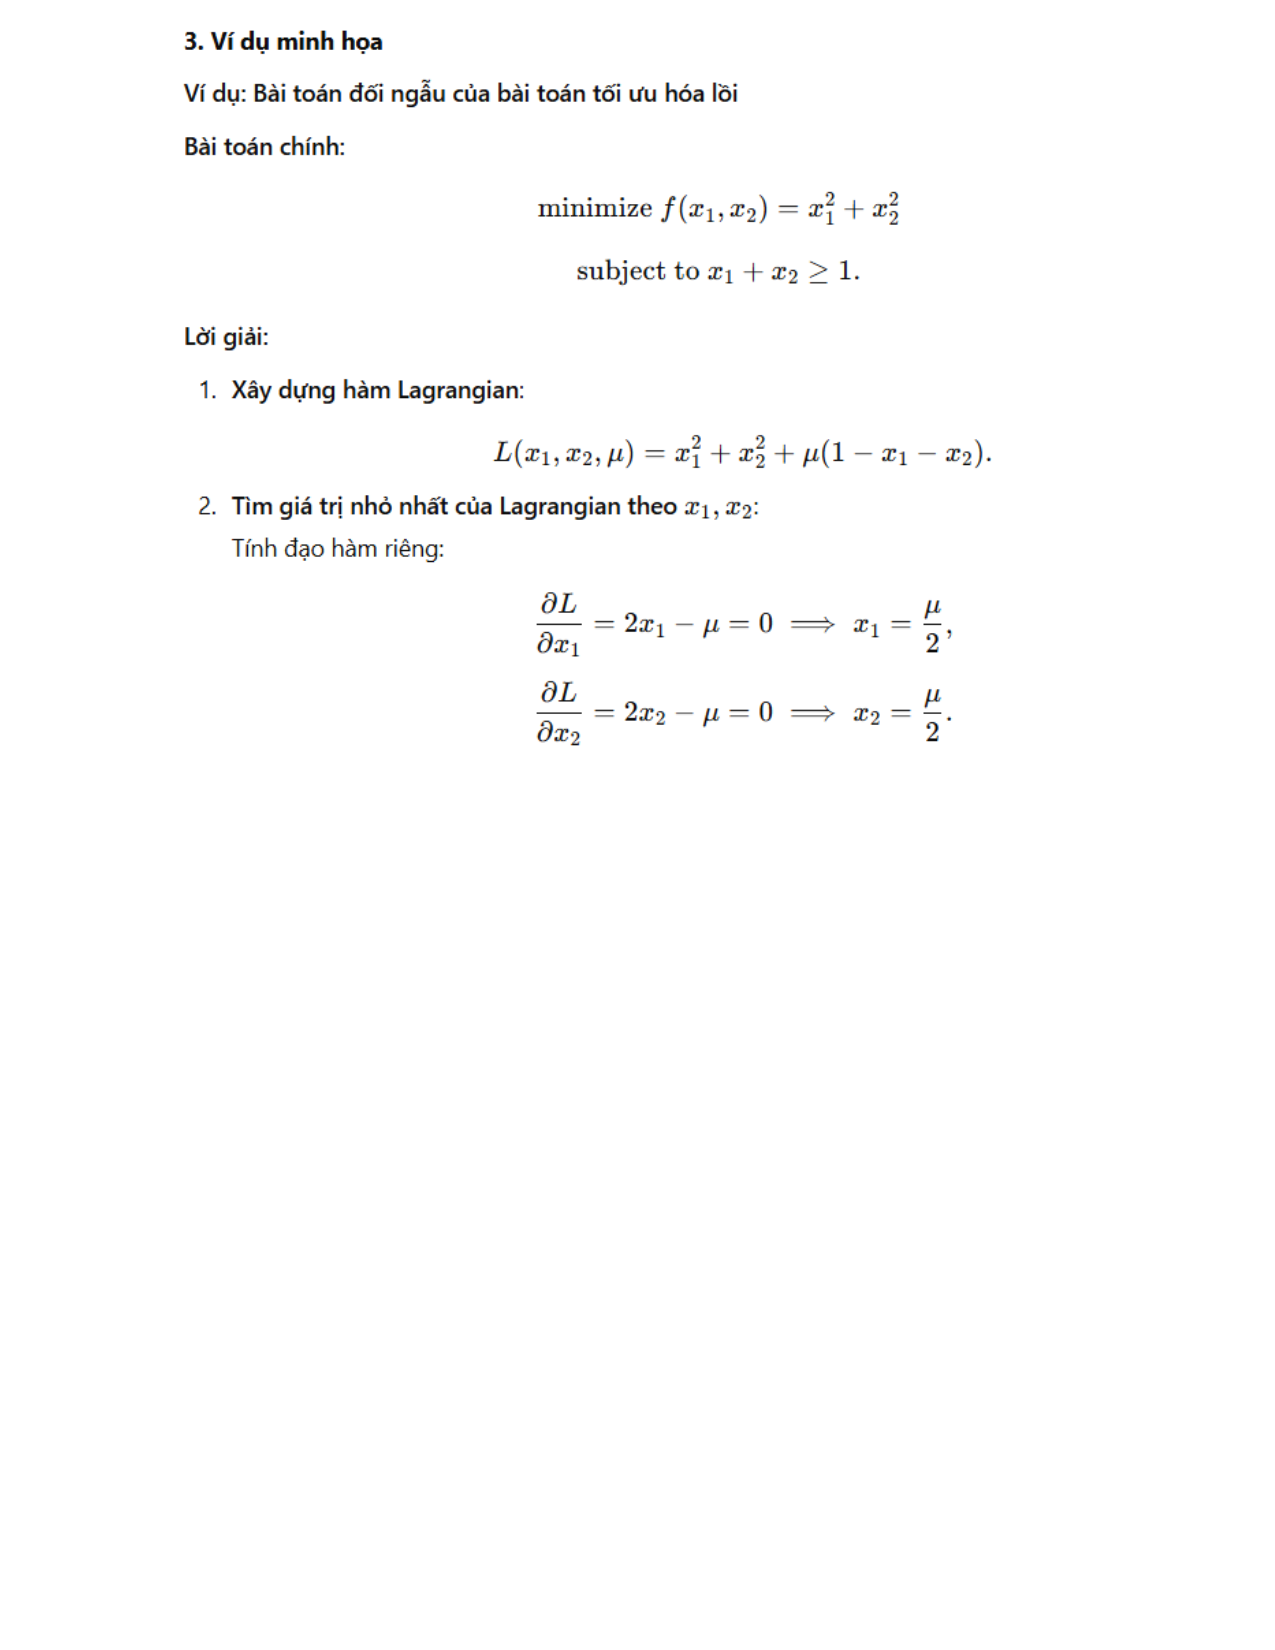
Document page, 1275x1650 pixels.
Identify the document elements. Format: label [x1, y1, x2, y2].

picture [150, 9, 1125, 755]
